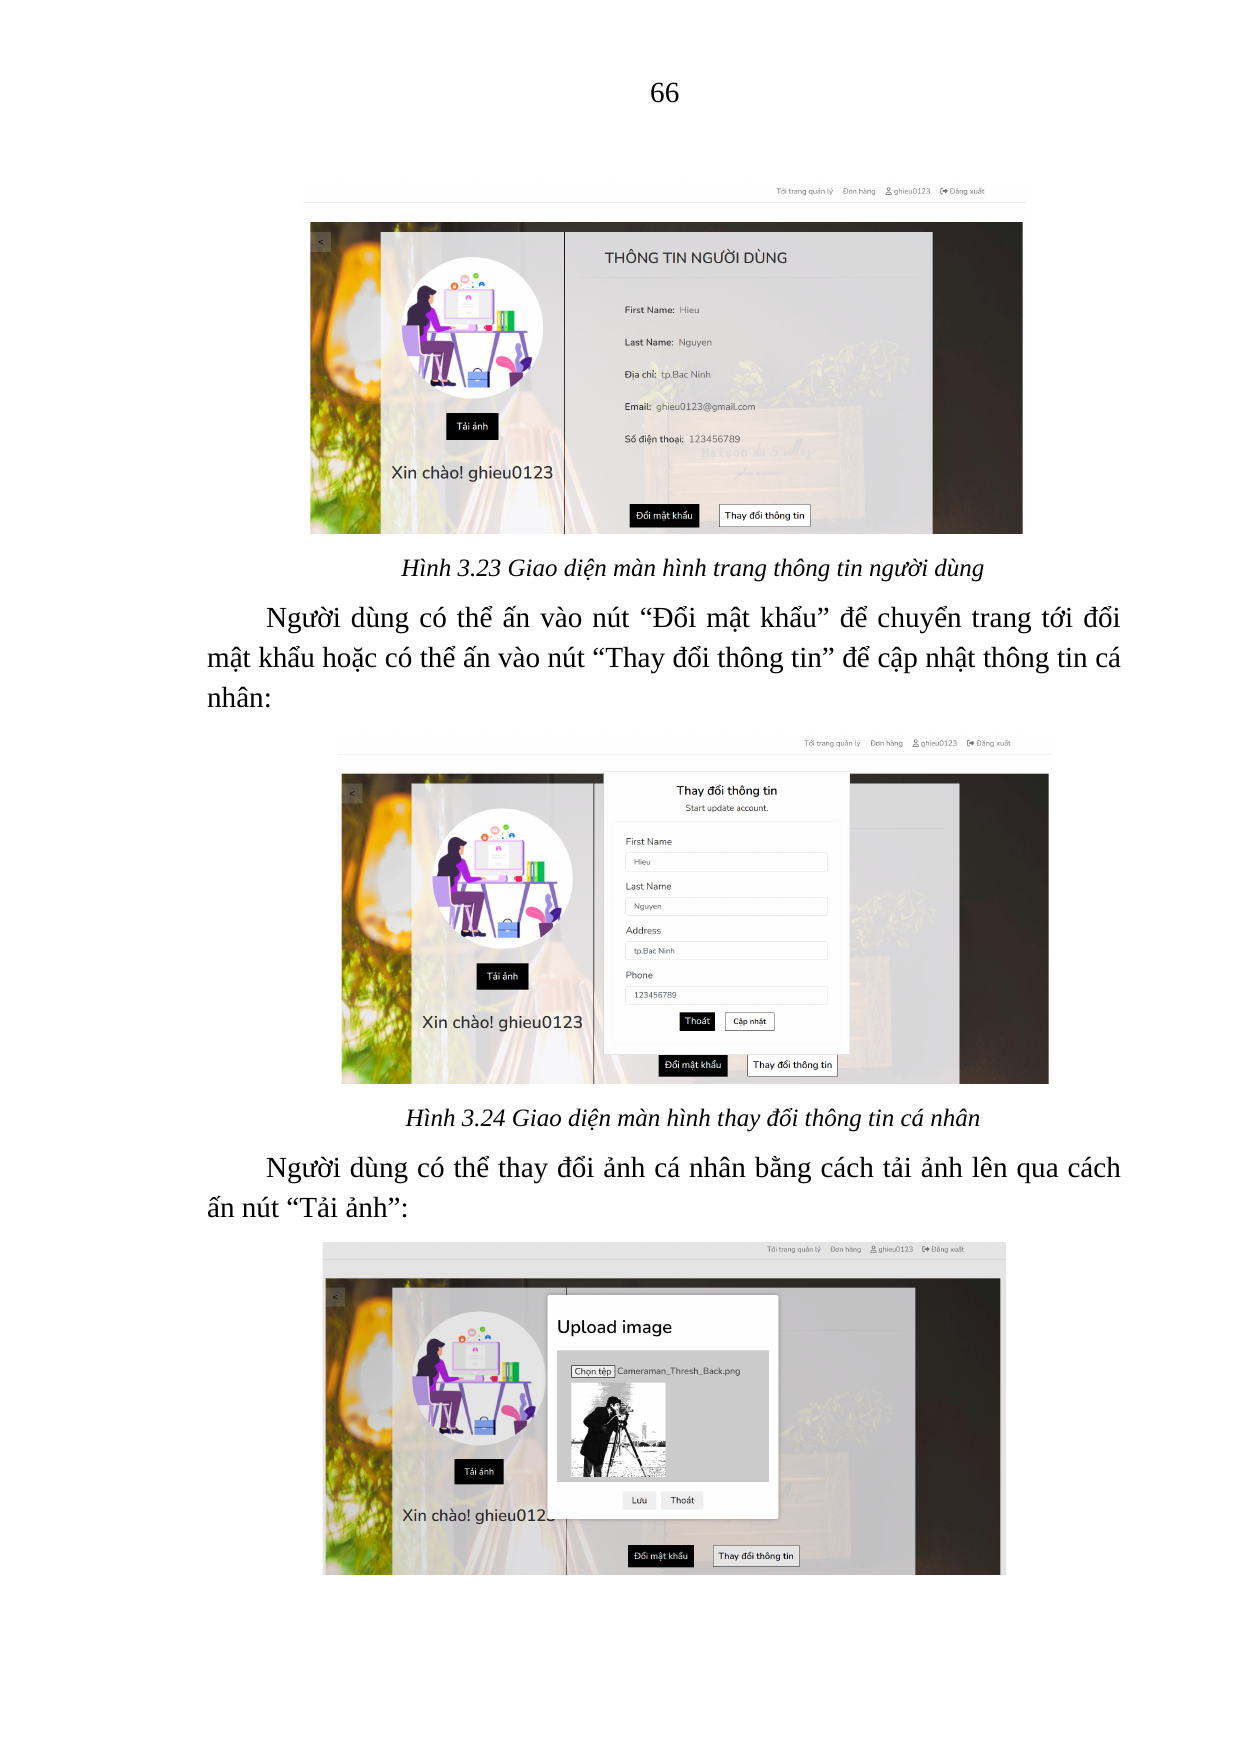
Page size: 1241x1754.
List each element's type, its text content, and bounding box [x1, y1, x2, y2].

picture [322, 1242, 1007, 1575]
picture [337, 732, 1052, 1084]
text Người dùng có thể thay đổi ảnh cá nhân bằng cách tải ảnh lên qua cách ấn nút “Tải ảnh”: [207, 1150, 1122, 1223]
picture [303, 180, 1026, 534]
text Hình 3.24 Giao diện màn hình thay đổi thông tin cá nhân [207, 1103, 1122, 1132]
text Hình 3.23 Giao diện màn hình trang thông tin người dùng [207, 553, 1122, 582]
text Người dùng có thể ấn vào nút “Đổi mật khẩu” để chuyển trang tới đổi mật khẩu hoặc có thể ấn vào nút “Thay đổi thông tin” để cập nhật thông tin cá nhân: [207, 600, 1122, 714]
